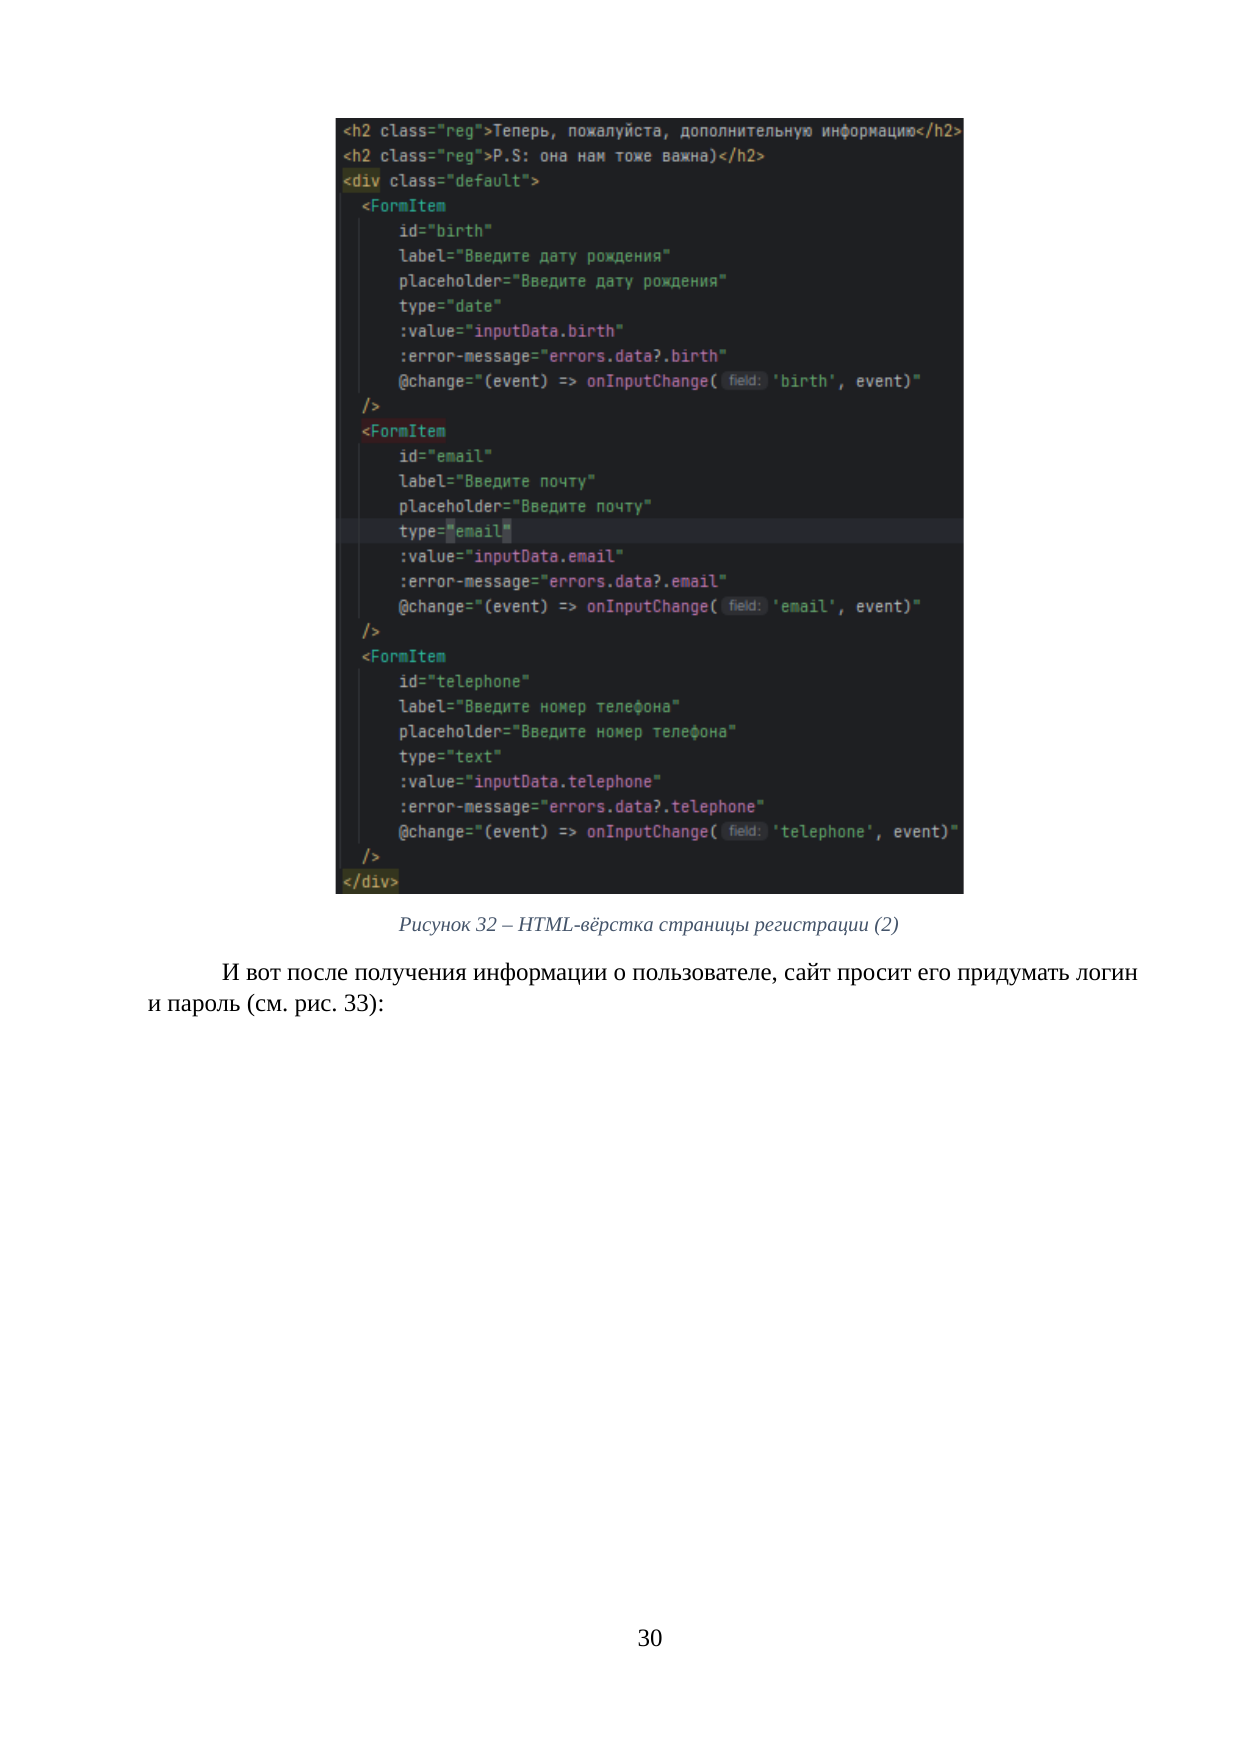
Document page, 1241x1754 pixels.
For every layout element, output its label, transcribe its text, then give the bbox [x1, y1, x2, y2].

text Рисунок 32 – HTML-вёрстка страницы регистрации (2) [148, 912, 1152, 936]
text И вот после получения информации о пользователе, сайт просит его придумать логин и пароль (см. рис. 33): [148, 957, 1152, 1017]
picture [335, 118, 964, 894]
